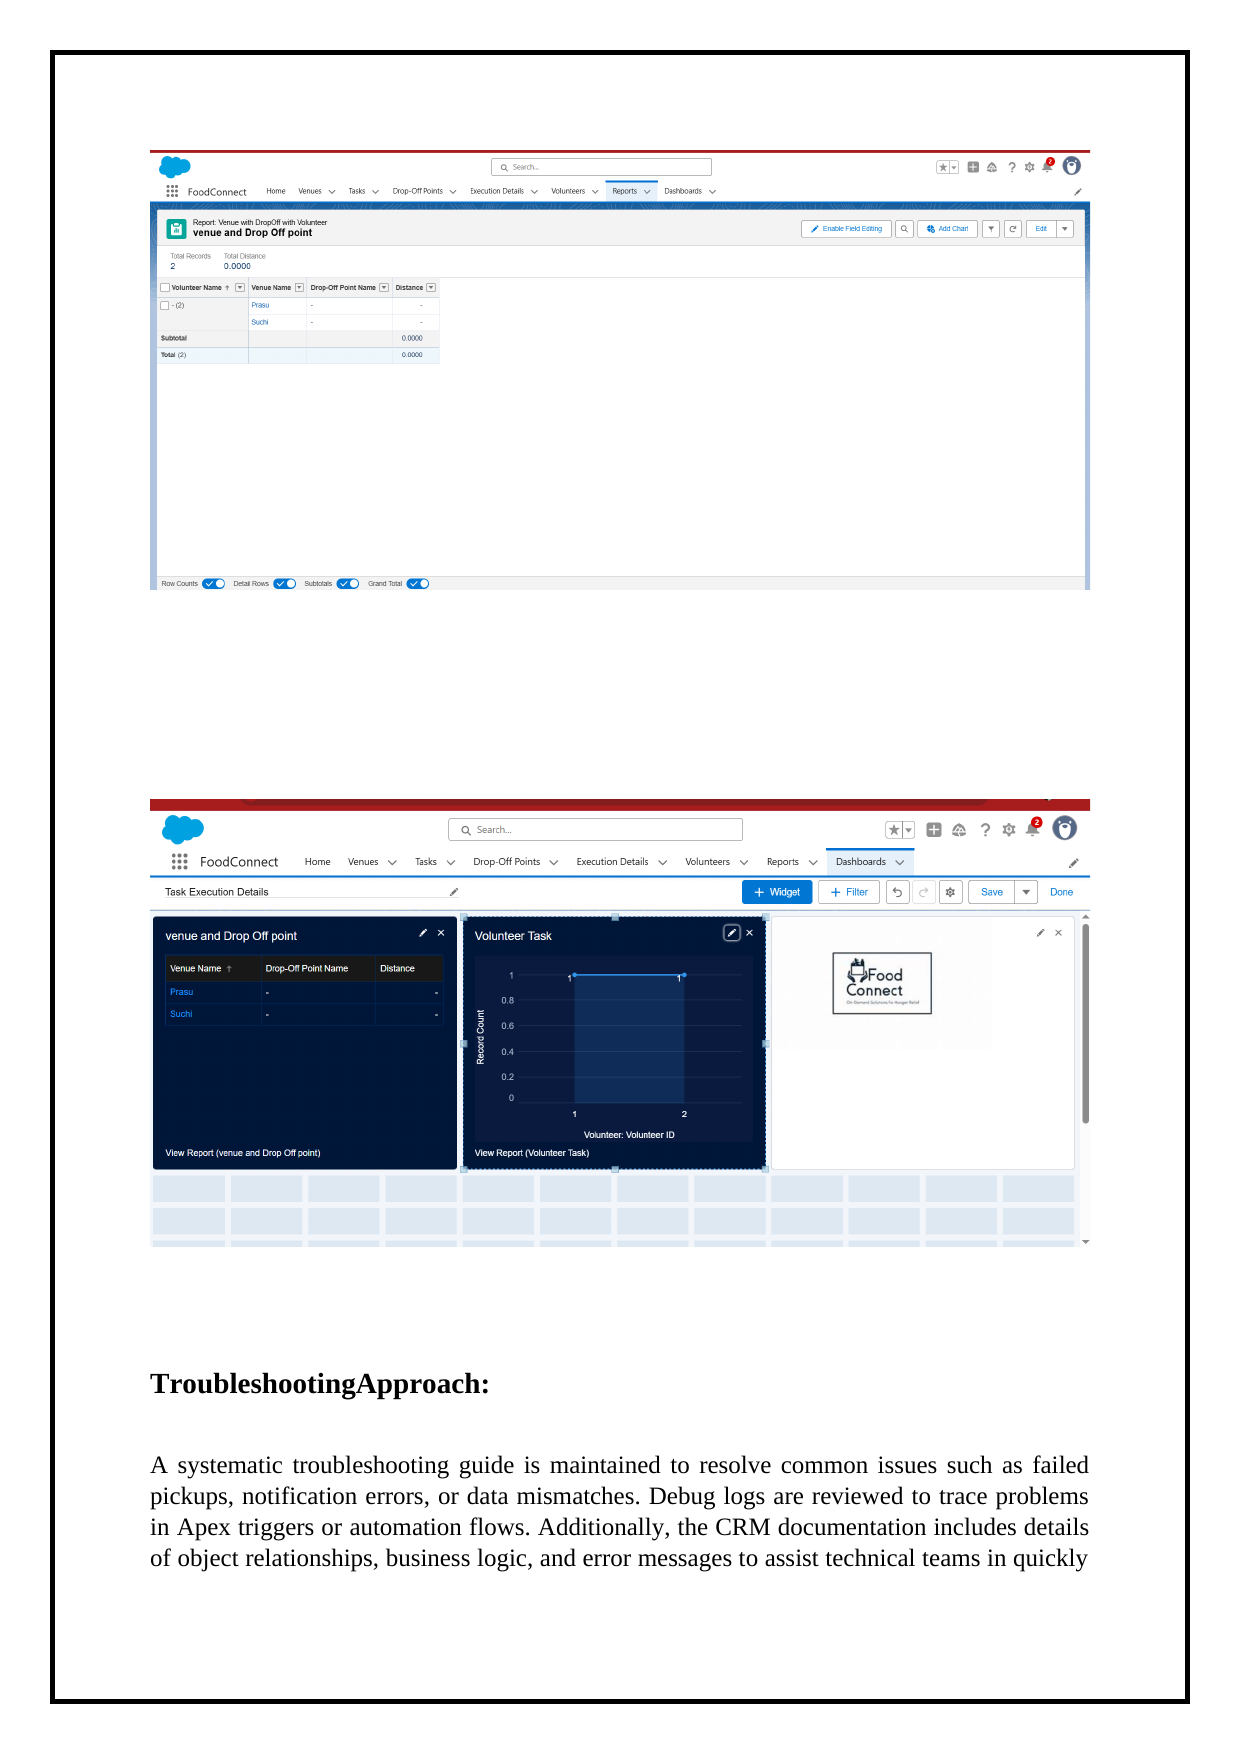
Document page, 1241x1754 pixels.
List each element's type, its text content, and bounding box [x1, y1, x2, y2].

text TroubleshootingApproach: [150, 1366, 1090, 1399]
picture [150, 150, 1091, 590]
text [150, 1419, 1090, 1572]
picture [150, 799, 1091, 1247]
